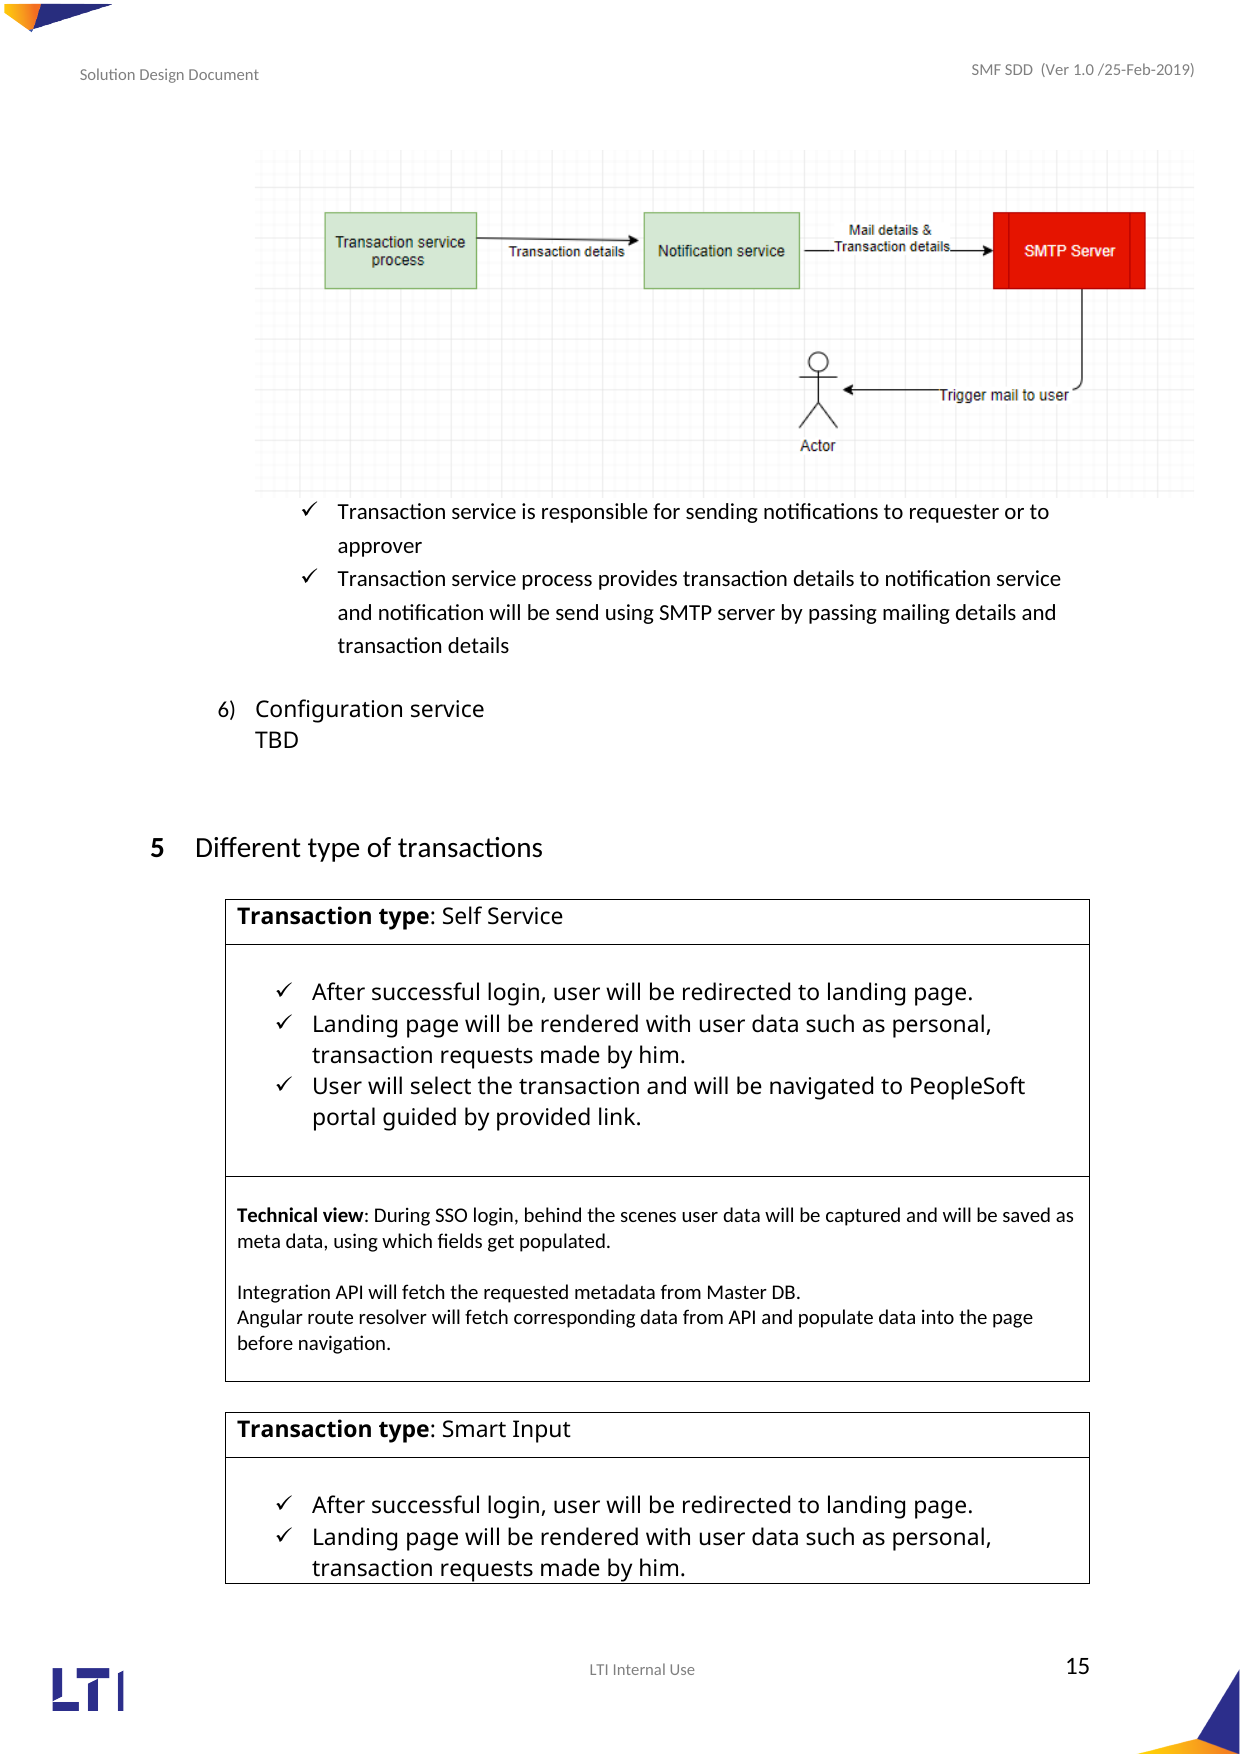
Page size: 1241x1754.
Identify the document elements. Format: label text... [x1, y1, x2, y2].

table_cell After successful login, user will be redirected to landing page. Landing page will be rendered with user data such as personal, transaction requests made by him. User will select the transaction and will be navigated to PeopleSoft portal guided by provided link. [226, 945, 1089, 1176]
picture [4, 0, 113, 100]
picture [1134, 1670, 1241, 1754]
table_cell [226, 1458, 1089, 1583]
picture [52, 1668, 124, 1711]
picture [254, 150, 1195, 498]
list Transaction service process provides transaction details to notification service and notification will be send using SMTP server by passing mailing details and transaction details [300, 564, 1090, 660]
table_header Transaction type: Self Service [226, 900, 1089, 944]
table_cell Technical view: During SSO login, behind the scenes user data will be captured and will be saved as meta data, using which fields get populated. Integration API will fetch the requested metadata from Master DB. Angular route resolver will fetch corresponding data from API and populate data into the page before navigation. [226, 1177, 1089, 1381]
subtitle Different type of transactions [150, 829, 1090, 864]
list TBD [255, 724, 1090, 756]
list Transaction service is responsible for sending notifications to requester or to approver [300, 498, 1090, 559]
list Configuration service [217, 693, 1090, 724]
table_header Transaction type: Smart Input [226, 1413, 1089, 1457]
